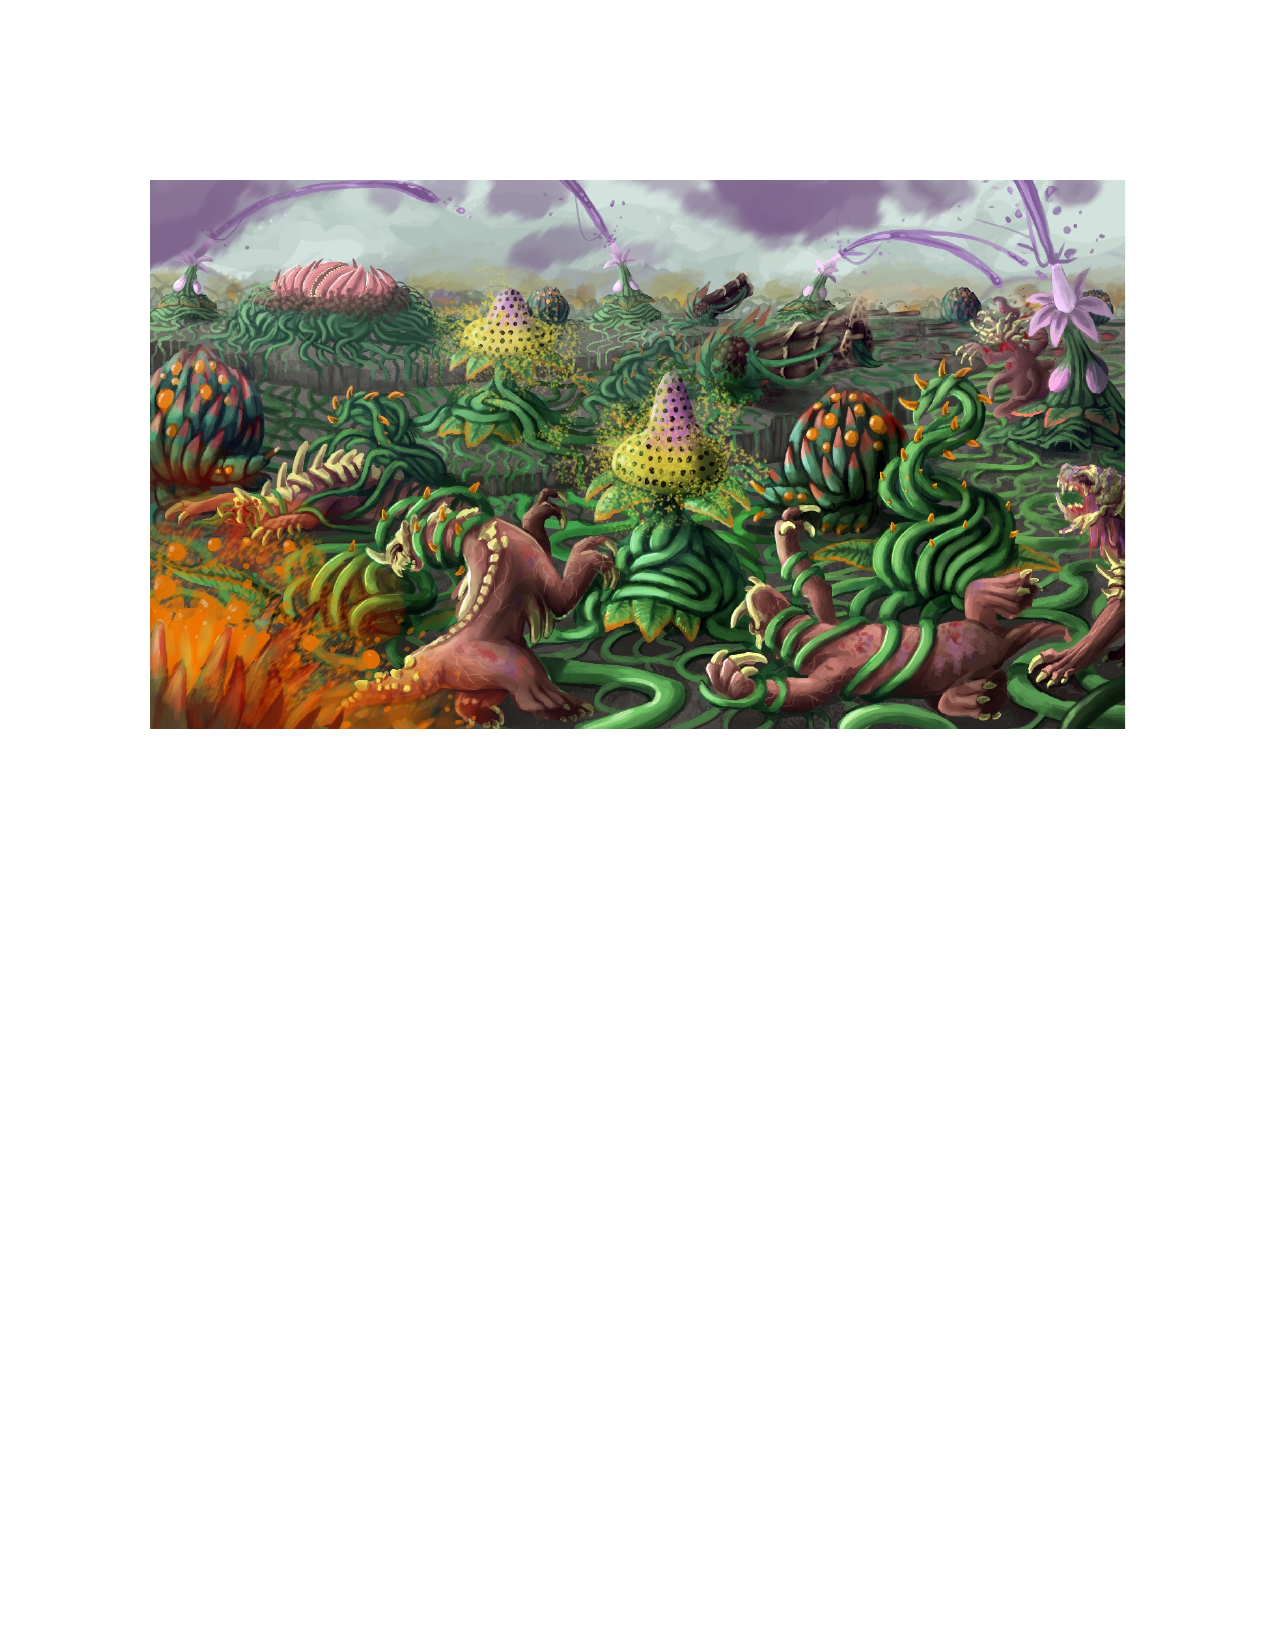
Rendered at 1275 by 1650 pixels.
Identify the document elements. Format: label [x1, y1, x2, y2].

picture [150, 180, 1125, 729]
